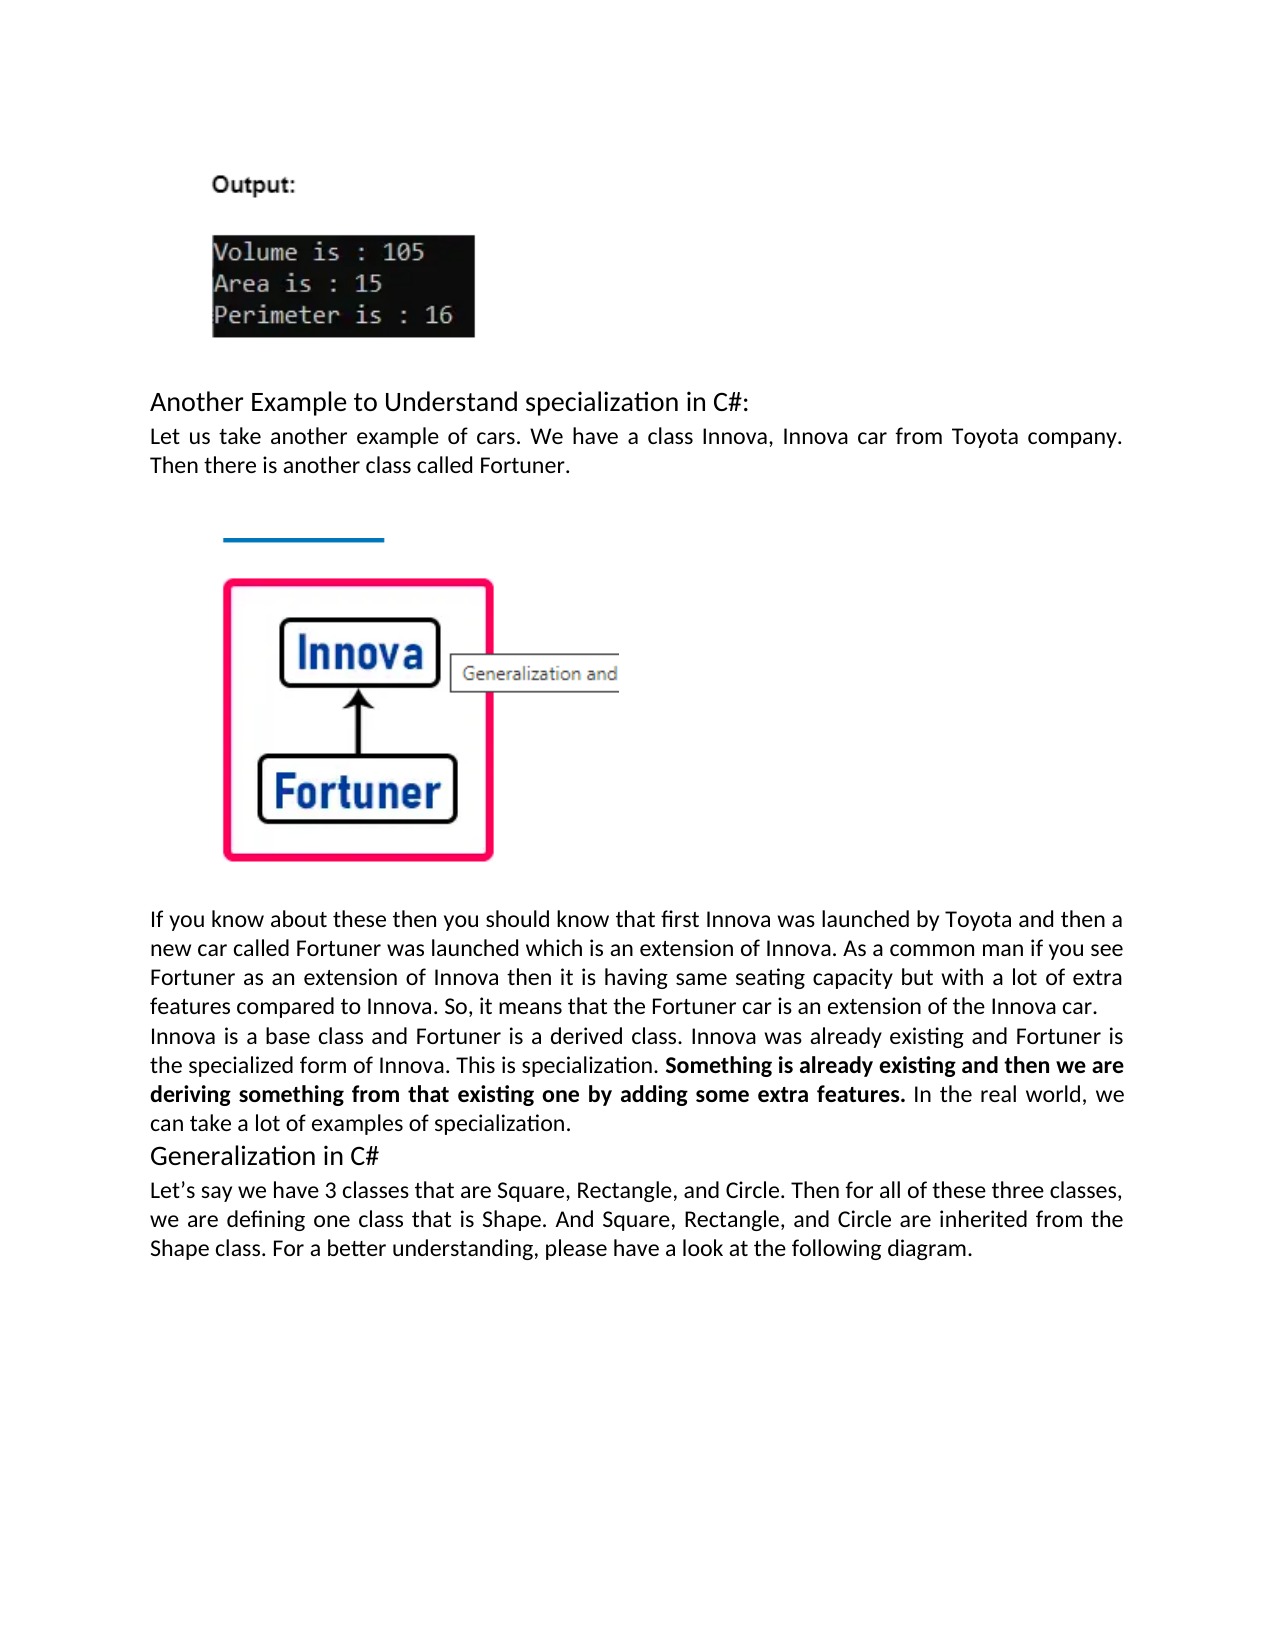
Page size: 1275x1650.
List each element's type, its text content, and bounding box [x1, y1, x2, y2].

subtitle Another Example to Understand specialization in C#: [150, 384, 1125, 418]
text Let’s say we have 3 classes that are Square, Rectangle, and Circle. Then for all of these three classes, we are defining one class that is Shape. And Square, Rectangle, and Circle are inherited from the Shape class. For a better understanding, please have a look at the following diagram. [150, 1175, 1125, 1263]
text Let us take another example of cars. We have a class Innova, Innova car from Toyota company. Then there is another class called Fortuner. [150, 421, 1125, 479]
text If you know about these then you should know that first Innova was launched by Toyota and then a new car called Fortuner was launched which is an extension of Innova. As a common man if you see Fortuner as an extension of Innova then it is having same seating capacity but with a lot of extra features compared to Innova. So, it means that the Fortuner car is an extension of the Innova car. [150, 904, 1125, 1021]
picture [150, 538, 619, 904]
subtitle Generalization in C# [150, 1138, 1125, 1172]
text Innova is a base class and Fortuner is a derived class. Innova was already existing and Fortuner is the specialized form of Innova. This is specialization. Something is already existing and then we are deriving something from that existing one by adding some extra features. In the real world, we can take a lot of examples of specialization. [150, 1021, 1125, 1138]
picture [150, 150, 622, 355]
